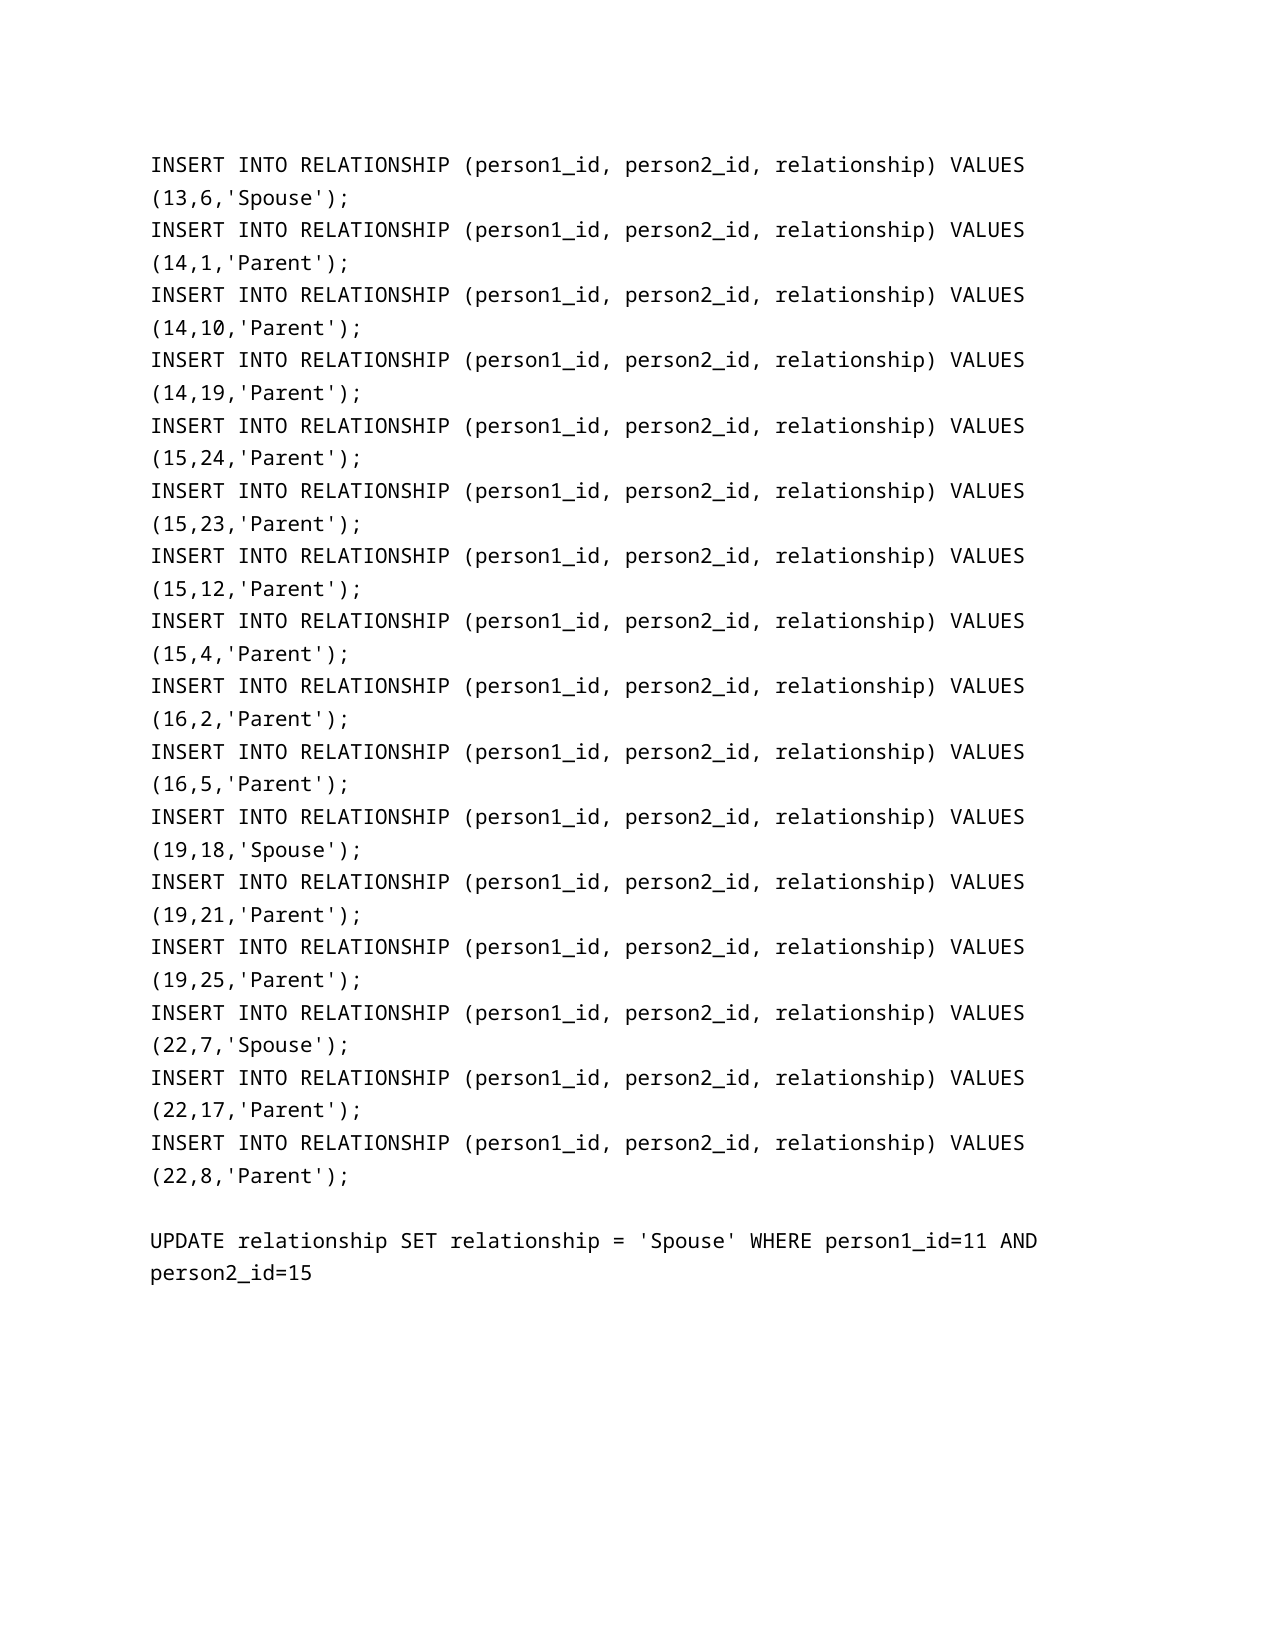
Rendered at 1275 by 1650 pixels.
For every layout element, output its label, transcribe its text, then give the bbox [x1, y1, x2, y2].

text INSERT INTO RELATIONSHIP (person1_id, person2_id, relationship) VALUES (22,7,'Spouse'); [150, 998, 1125, 1059]
text INSERT INTO RELATIONSHIP (person1_id, person2_id, relationship) VALUES (19,18,'Spouse'); [150, 802, 1125, 863]
text INSERT INTO RELATIONSHIP (person1_id, person2_id, relationship) VALUES (15,12,'Parent'); [150, 541, 1125, 602]
text INSERT INTO RELATIONSHIP (person1_id, person2_id, relationship) VALUES (14,19,'Parent'); [150, 346, 1125, 407]
text INSERT INTO RELATIONSHIP (person1_id, person2_id, relationship) VALUES (15,24,'Parent'); [150, 411, 1125, 472]
text INSERT INTO RELATIONSHIP (person1_id, person2_id, relationship) VALUES (16,5,'Parent'); [150, 737, 1125, 798]
text INSERT INTO RELATIONSHIP (person1_id, person2_id, relationship) VALUES (14,1,'Parent'); [150, 215, 1125, 276]
text UPDATE relationship SET relationship = 'Spouse' WHERE person1_id=11 AND person2_id=15 [150, 1226, 1125, 1287]
text INSERT INTO RELATIONSHIP (person1_id, person2_id, relationship) VALUES (19,25,'Parent'); [150, 932, 1125, 993]
text INSERT INTO RELATIONSHIP (person1_id, person2_id, relationship) VALUES (15,4,'Parent'); [150, 606, 1125, 667]
text INSERT INTO RELATIONSHIP (person1_id, person2_id, relationship) VALUES (19,21,'Parent'); [150, 867, 1125, 928]
text INSERT INTO RELATIONSHIP (person1_id, person2_id, relationship) VALUES (13,6,'Spouse'); [150, 150, 1125, 211]
text INSERT INTO RELATIONSHIP (person1_id, person2_id, relationship) VALUES (22,17,'Parent'); [150, 1063, 1125, 1124]
text INSERT INTO RELATIONSHIP (person1_id, person2_id, relationship) VALUES (16,2,'Parent'); [150, 672, 1125, 733]
text INSERT INTO RELATIONSHIP (person1_id, person2_id, relationship) VALUES (14,10,'Parent'); [150, 280, 1125, 341]
text INSERT INTO RELATIONSHIP (person1_id, person2_id, relationship) VALUES (22,8,'Parent'); [150, 1128, 1125, 1189]
text INSERT INTO RELATIONSHIP (person1_id, person2_id, relationship) VALUES (15,23,'Parent'); [150, 476, 1125, 537]
